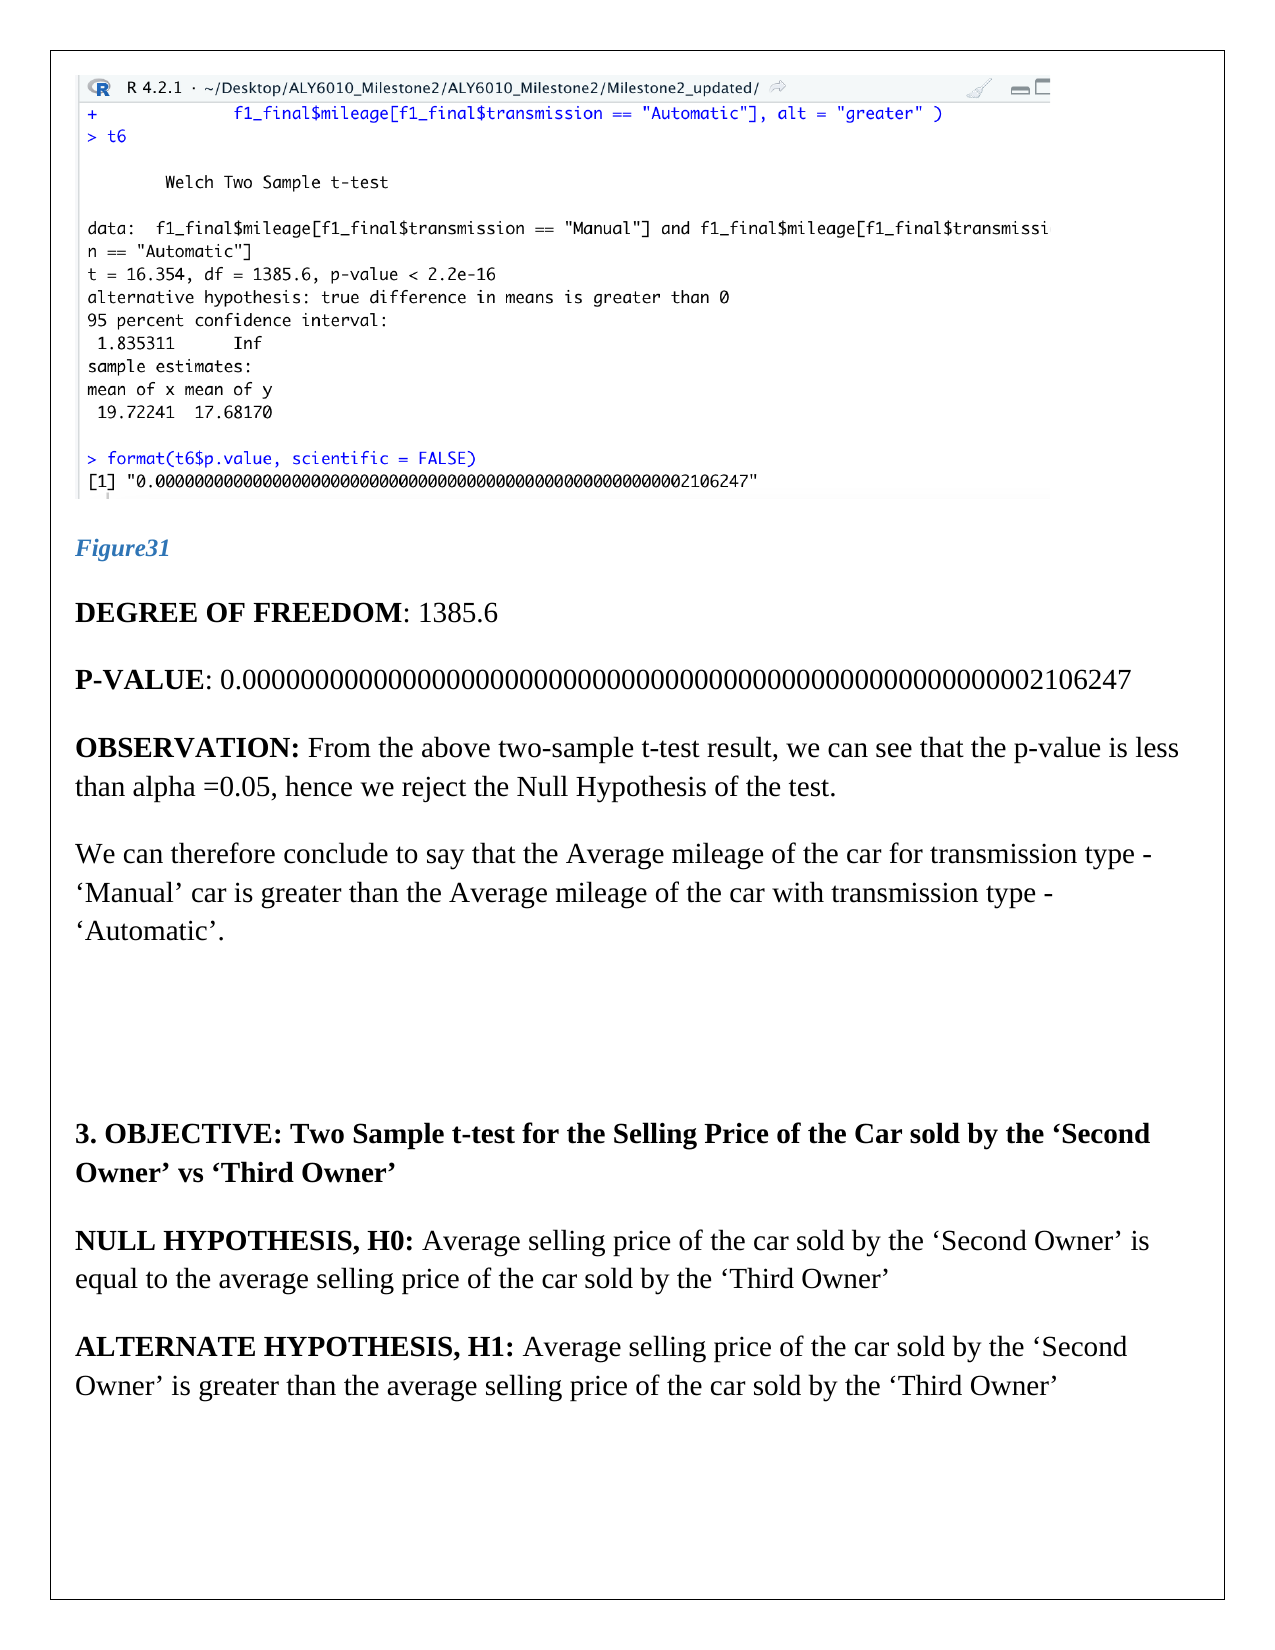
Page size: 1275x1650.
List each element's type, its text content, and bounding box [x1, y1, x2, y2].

text ALTERNATE HYPOTHESIS, H1: Average selling price of the car sold by the ‘Second Owner’ is greater than the average selling price of the car sold by the ‘Third Owner’ [75, 1329, 1200, 1401]
text DEGREE OF FREEDOM: 1385.6 [75, 595, 1200, 628]
text Figure31 [75, 533, 1200, 561]
text 3. OBJECTIVE: Two Sample t-test for the Selling Price of the Car sold by the ‘Second Owner’ vs ‘Third Owner’ [75, 1117, 1200, 1189]
text NULL HYPOTHESIS, H0: Average selling price of the car sold by the ‘Second Owner’ is equal to the average selling price of the car sold by the ‘Third Owner’ [75, 1223, 1200, 1295]
text OBSERVATION: From the above two-sample t-test result, we can see that the p-value is less than alpha =0.05, hence we reject the Null Hypothesis of the test. [75, 730, 1200, 802]
text P-VALUE: 0.0000000000000000000000000000000000000000000000000000002106247 [75, 662, 1200, 696]
text We can therefore conclude to say that the Average mileage of the car for transmission type - ‘Manual’ car is greater than the Average mileage of the car with transmission type - ‘Automatic’. [75, 836, 1200, 947]
picture [75, 75, 1050, 499]
